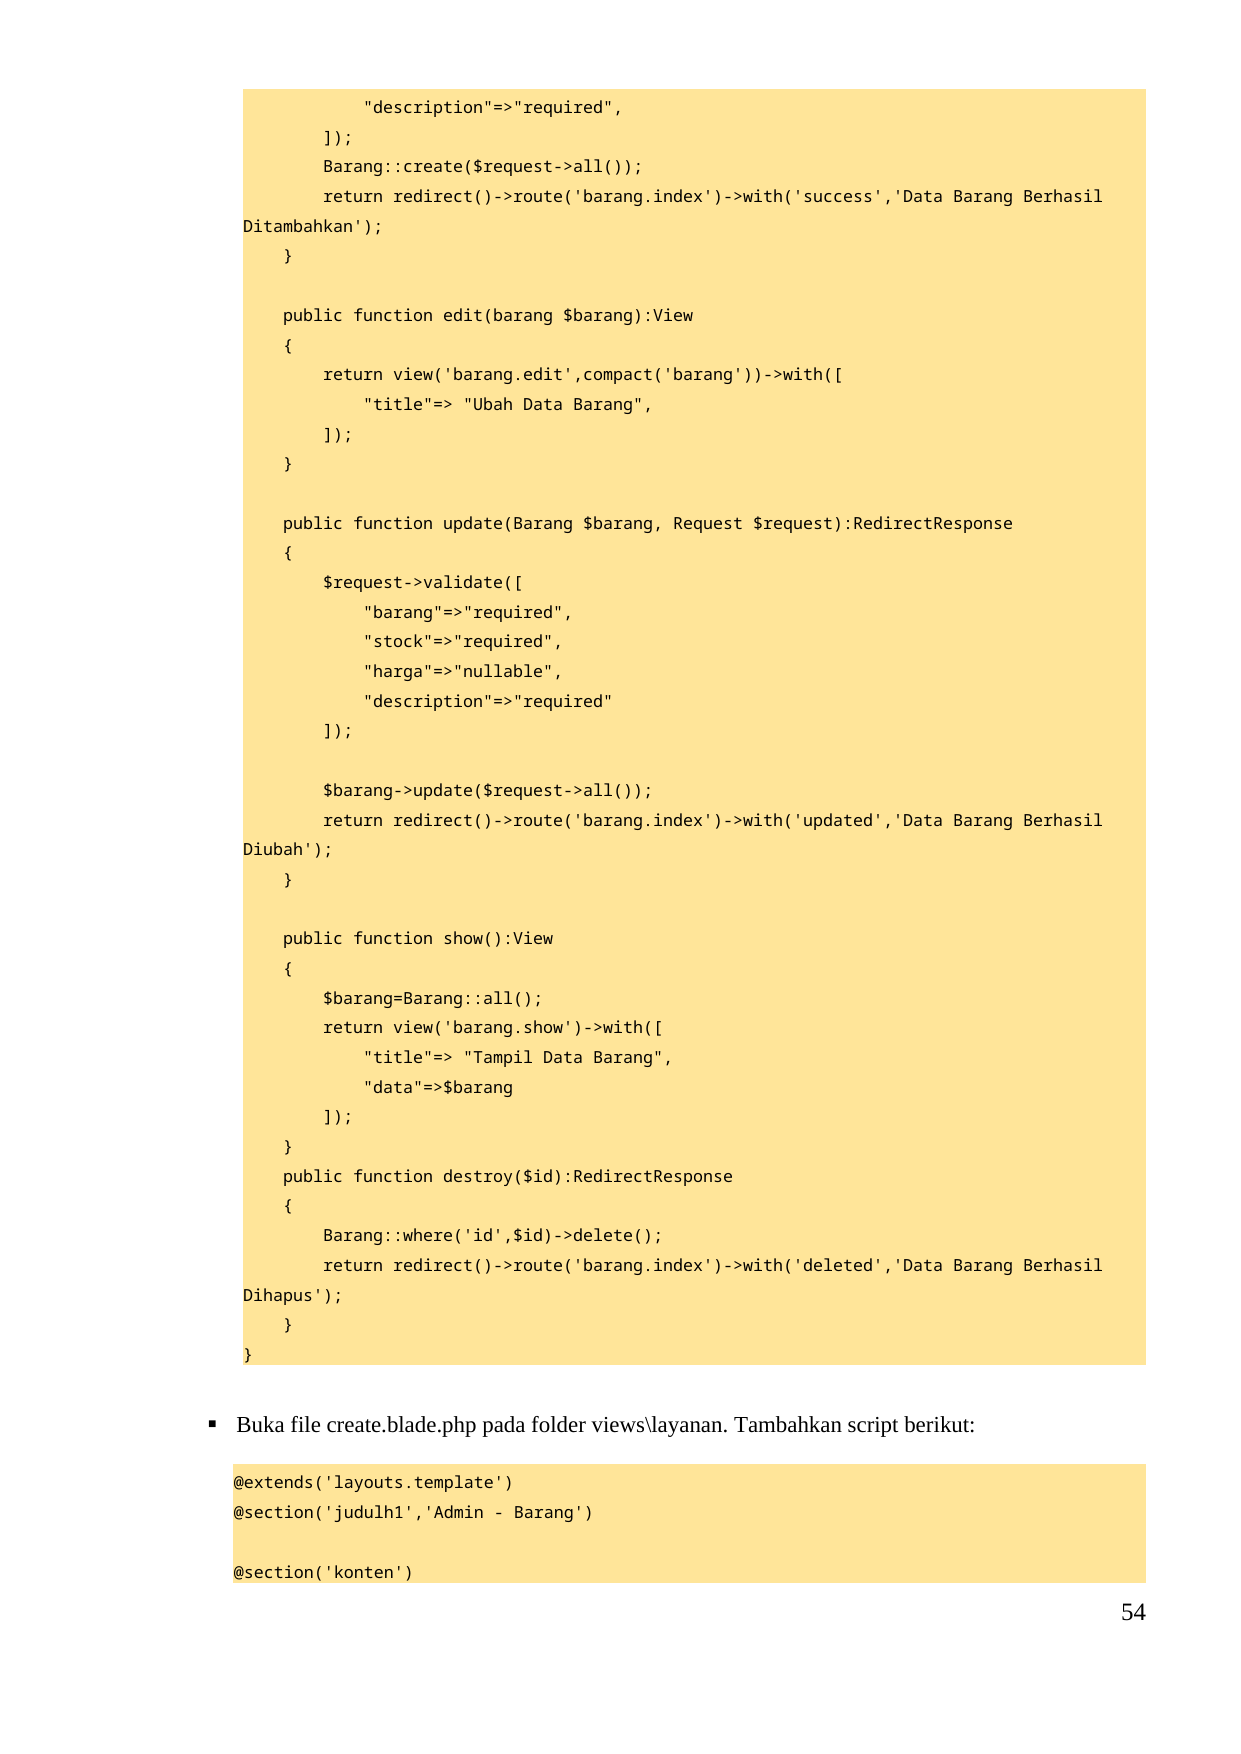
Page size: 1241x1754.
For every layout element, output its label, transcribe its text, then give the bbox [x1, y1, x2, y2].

text "barang"=>"required", [243, 593, 1146, 623]
text $barang->update($request->all()); [243, 771, 1146, 801]
text "stock"=>"required", [243, 623, 1146, 653]
text return view('barang.show')->with([ [243, 1009, 1146, 1039]
text ]); [243, 415, 1146, 445]
text "title"=> "Ubah Data Barang", [243, 386, 1146, 415]
text ]); [243, 712, 1146, 742]
text @extends('layouts.template') [233, 1464, 1146, 1494]
text return redirect()->route('barang.index')->with('updated','Data Barang Berhasil Diubah'); [243, 801, 1146, 861]
text } [243, 445, 1146, 474]
text @section('judulh1','Admin - Barang') [233, 1494, 1146, 1523]
text "data"=>$barang [243, 1068, 1146, 1098]
text Barang::where('id',$id)->delete(); [243, 1217, 1146, 1246]
text "harga"=>"nullable", [243, 653, 1146, 682]
text return redirect()->route('barang.index')->with('deleted','Data Barang Berhasil Dihapus'); [243, 1246, 1146, 1306]
text } [243, 1306, 1146, 1336]
text public function show():View [243, 920, 1146, 949]
text "description"=>"required", [243, 89, 1146, 118]
text { [243, 534, 1146, 564]
text public function update(Barang $barang, Request $request):RedirectResponse [243, 504, 1146, 534]
text public function edit(barang $barang):View [243, 296, 1146, 326]
text ]); [243, 118, 1146, 148]
text @section('konten') [233, 1553, 1146, 1583]
text return view('barang.edit',compact('barang'))->with([ [243, 356, 1146, 386]
text $request->validate([ [243, 564, 1146, 593]
text } [243, 1336, 1146, 1365]
text "description"=>"required" [243, 682, 1146, 712]
text } [243, 861, 1146, 890]
text ]); [243, 1098, 1146, 1128]
text { [243, 949, 1146, 979]
text { [243, 326, 1146, 356]
list Buka file create.blade.php pada folder views\layanan. Tambahkan script berikut: [207, 1411, 1146, 1438]
text return redirect()->route('barang.index')->with('success','Data Barang Berhasil Ditambahkan'); [243, 178, 1146, 237]
text public function destroy($id):RedirectResponse [243, 1157, 1146, 1187]
text } [243, 1128, 1146, 1157]
text "title"=> "Tampil Data Barang", [243, 1039, 1146, 1068]
text Barang::create($request->all()); [243, 148, 1146, 178]
text } [243, 237, 1146, 267]
text { [243, 1187, 1146, 1217]
text $barang=Barang::all(); [243, 979, 1146, 1009]
